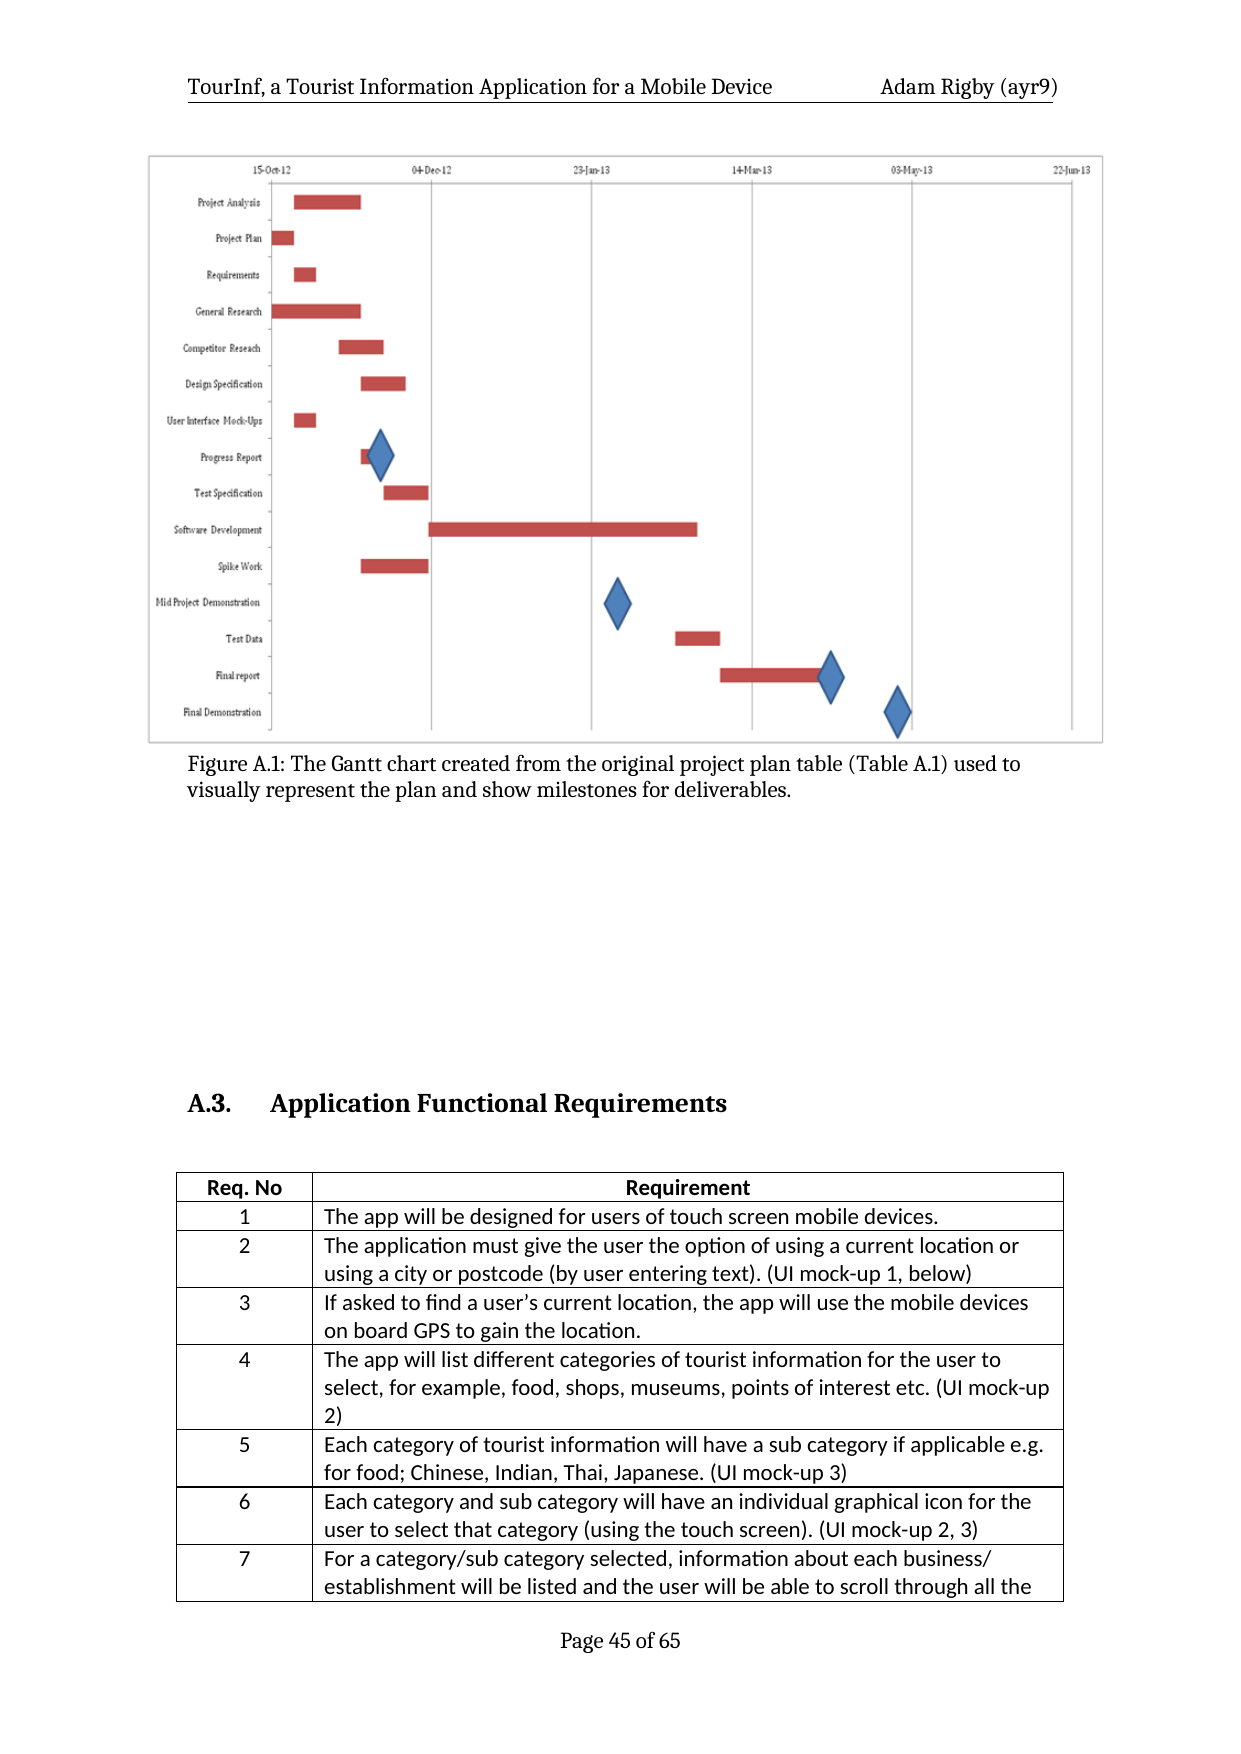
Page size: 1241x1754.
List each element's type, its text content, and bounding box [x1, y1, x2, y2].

table_cell 4 [177, 1345, 312, 1429]
table_cell 7 [177, 1545, 312, 1601]
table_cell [313, 1545, 1063, 1601]
table_cell Each category and sub category will have an individual graphical icon for the user to select that category (using the touch screen). (UI mock-up 2, 3) [313, 1488, 1063, 1543]
text Figure A.1: The Gantt chart created from the original project plan table (Table A.1) used to visually represent the plan and show milestones for deliverables. [187, 751, 1053, 803]
picture [138, 145, 1112, 750]
subtitle A.3. Application Functional Requirements [187, 1088, 1053, 1119]
table_cell The application must give the user the option of using a current location or using a city or postcode (by user entering text). (UI mock-up 1, below) [313, 1231, 1063, 1287]
table_cell 3 [177, 1288, 312, 1344]
table_header Req. No [177, 1173, 312, 1201]
table_cell 5 [177, 1430, 312, 1486]
table_cell The app will list different categories of tourist information for the user to select, for example, food, shops, museums, points of interest etc. (UI mock-up 2) [313, 1345, 1063, 1429]
table_header Requirement [313, 1173, 1063, 1201]
table_cell If asked to find a user’s current location, the app will use the mobile devices on board GPS to gain the location. [313, 1288, 1063, 1344]
table_cell 2 [177, 1231, 312, 1287]
table_cell The app will be designed for users of touch screen mobile devices. [313, 1202, 1063, 1230]
table_cell 1 [177, 1202, 312, 1230]
table_cell Each category of tourist information will have a sub category if applicable e.g. for food; Chinese, Indian, Thai, Japanese. (UI mock-up 3) [313, 1430, 1063, 1486]
table_cell 6 [177, 1488, 312, 1543]
